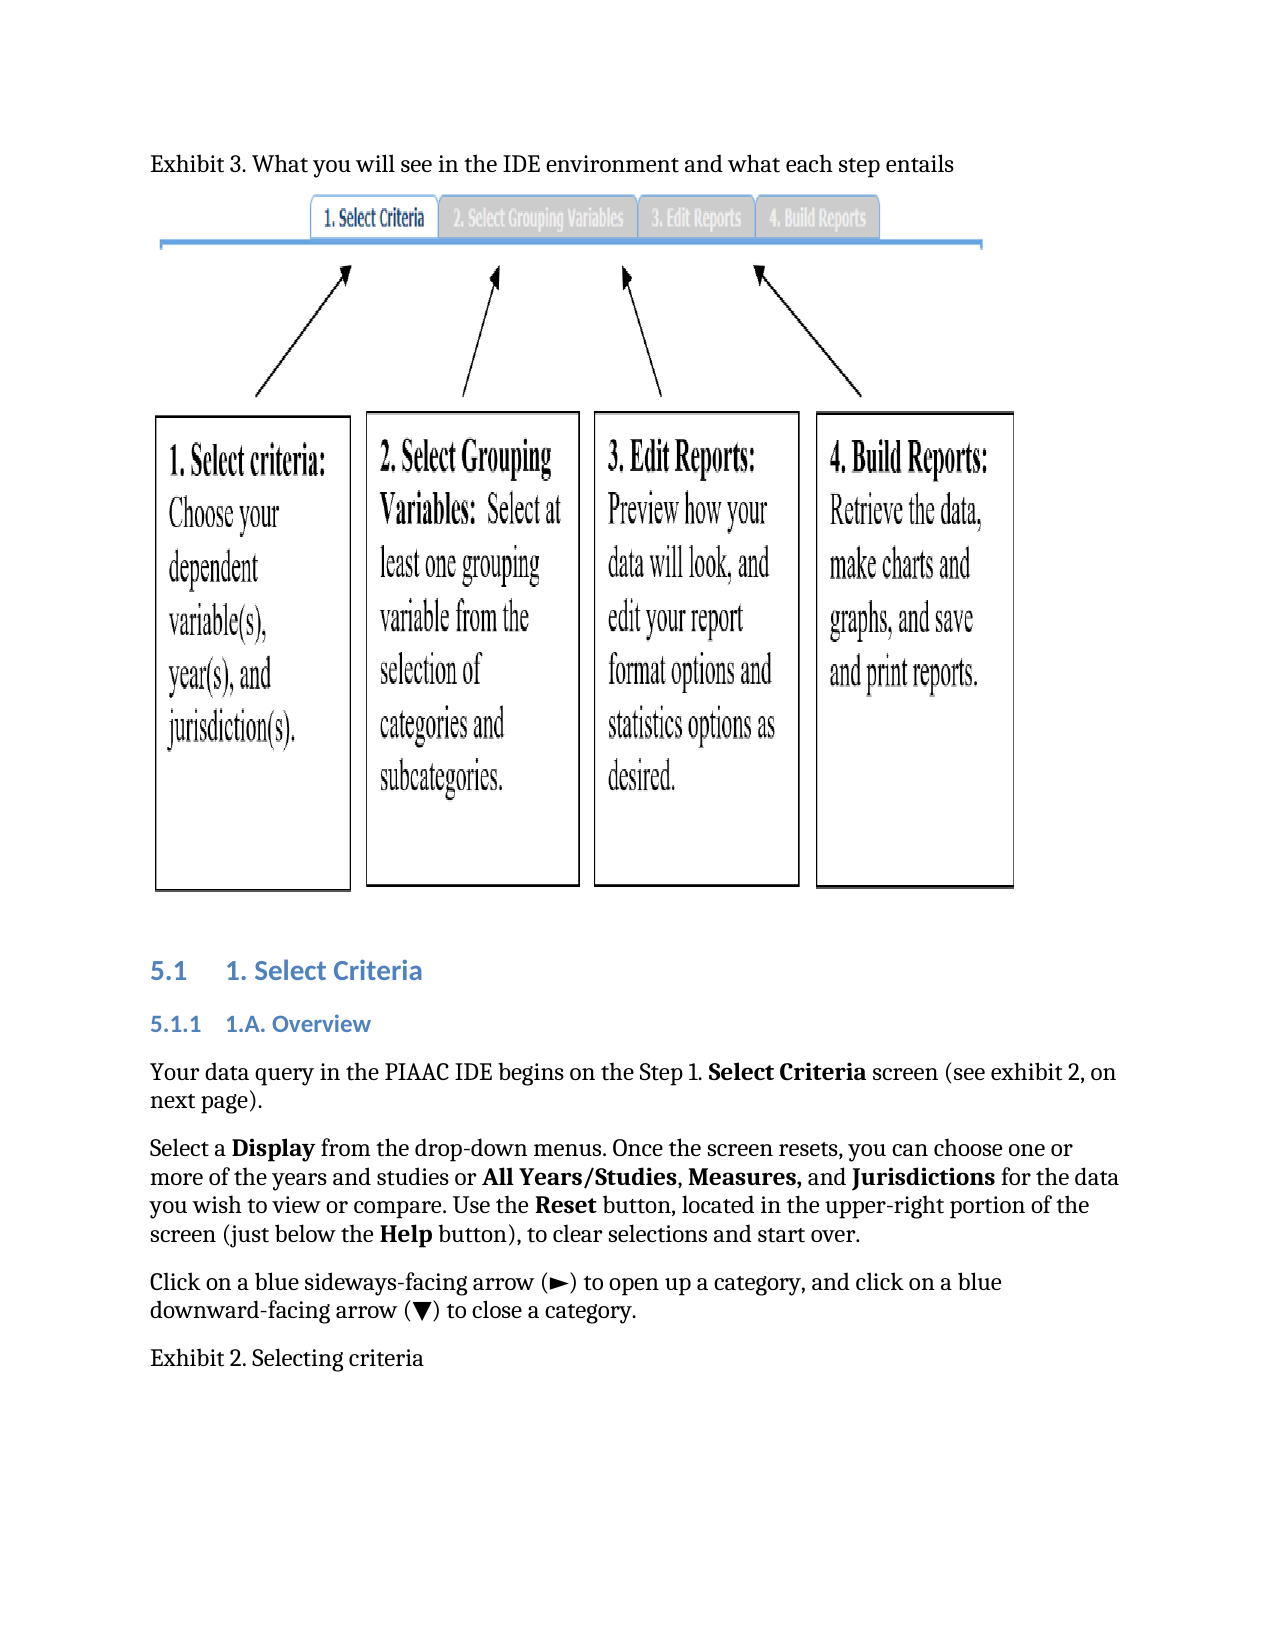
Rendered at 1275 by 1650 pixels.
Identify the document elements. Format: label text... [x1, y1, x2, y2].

text Your data query in the PIAAC IDE begins on the Step 1. Select Criteria screen (see exhibit 2, on next page). [150, 1058, 1125, 1115]
text Exhibit 2. Selecting criteria [150, 1344, 1125, 1373]
subtitle 5.1 1. Select Criteria [150, 952, 1125, 987]
subtitle 5.1.1 1.A. Overview [150, 1008, 1125, 1039]
picture [150, 178, 1025, 931]
text Click on a blue sideways-facing arrow (►) to open up a category, and click on a blue downward-facing arrow (▼) to close a category. [150, 1268, 1125, 1325]
text Select a Display from the drop-down menus. Once the screen resets, you can choose one or more of the years and studies or All Years/Studies, Measures, and Jurisdictions for the data you wish to view or compare. Use the Reset button, located in the upper-right portion of the screen (just below the Help button), to clear selections and start over. [150, 1134, 1125, 1249]
